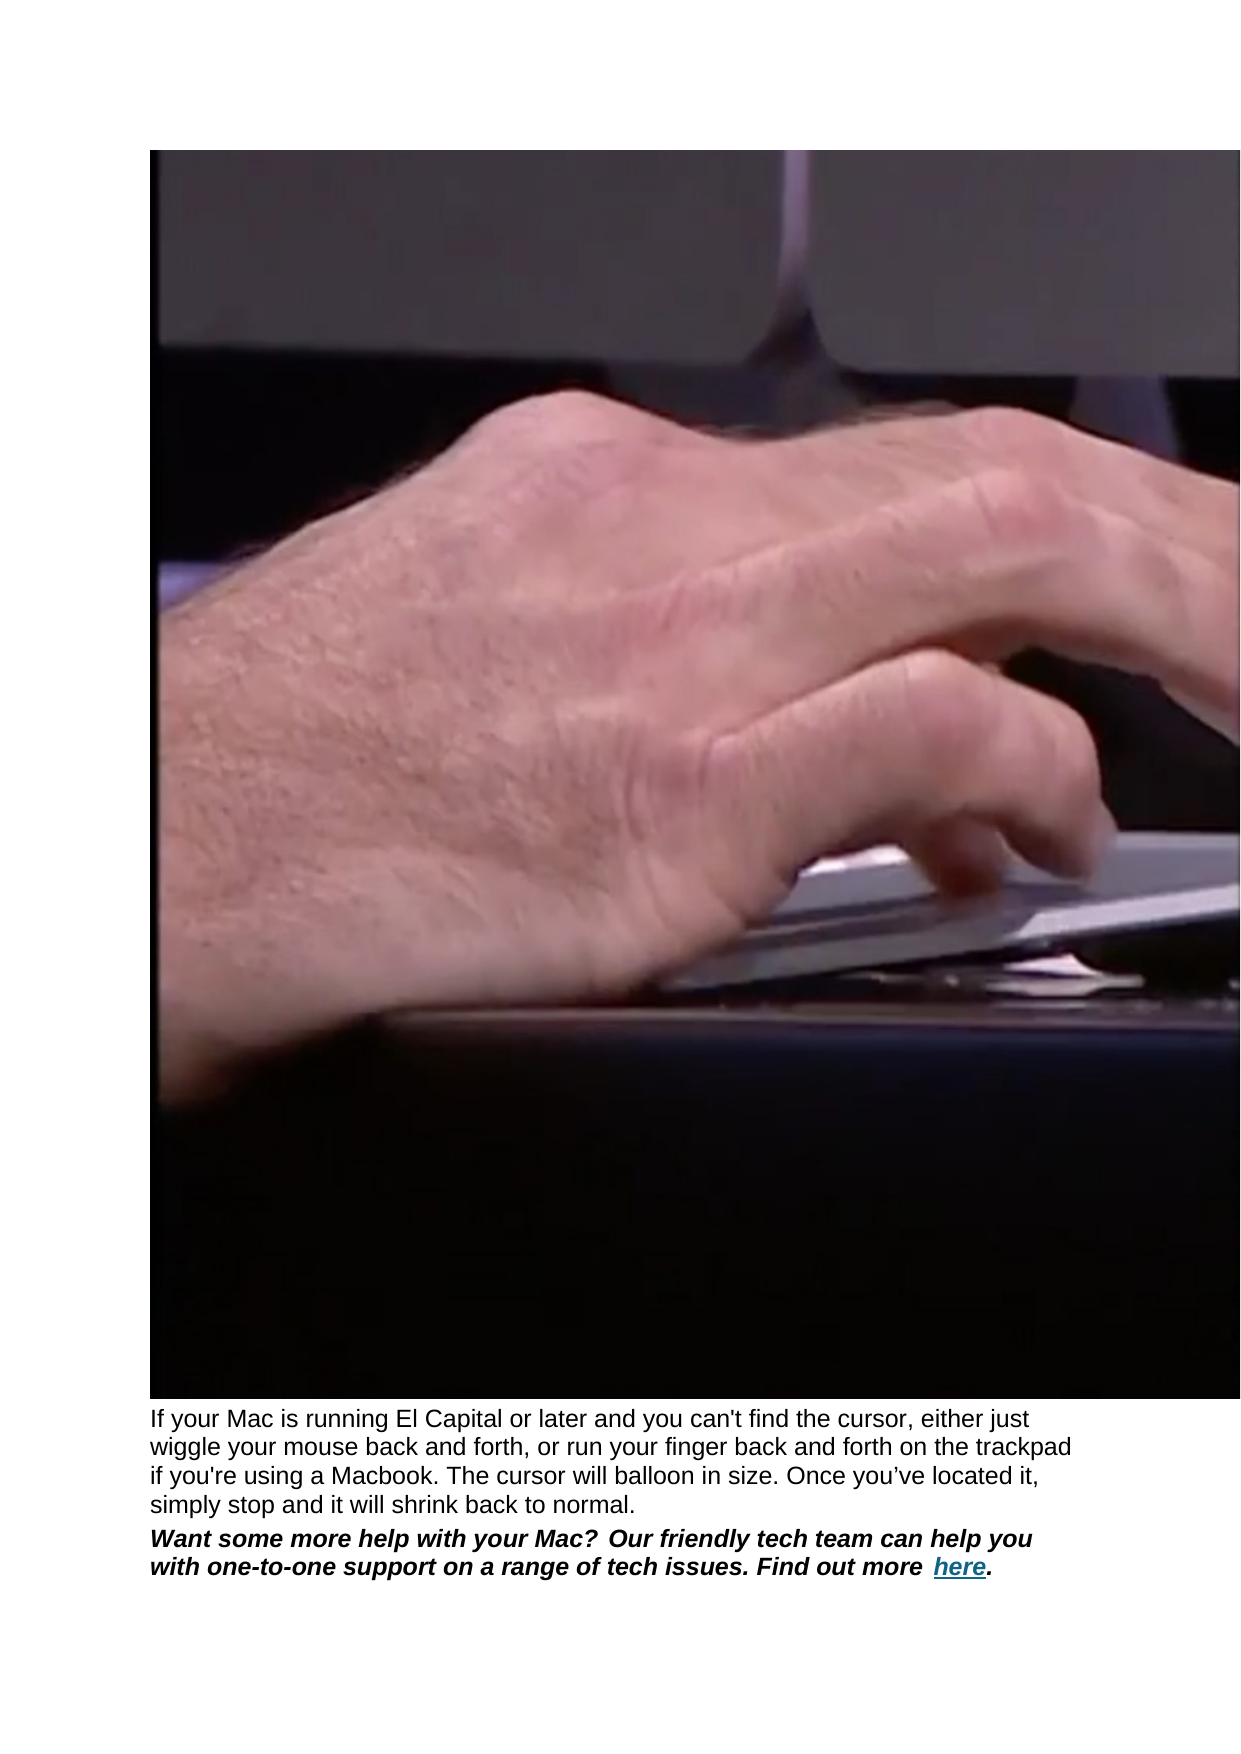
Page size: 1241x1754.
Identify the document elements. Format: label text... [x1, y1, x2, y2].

text If your Mac is running El Capital or later and you can't find the cursor, either just wiggle your mouse back and forth, or run your finger back and forth on the trackpad if you're using a Macbook. The cursor will balloon in size. Once you’ve located it, simply stop and it will shrink back to normal. [150, 1403, 1090, 1518]
picture [150, 150, 1241, 1399]
text Want some more help with your Mac? Our friendly tech team can help you with one-to-one support on a range of tech issues. Find out more here. [150, 1524, 1090, 1581]
